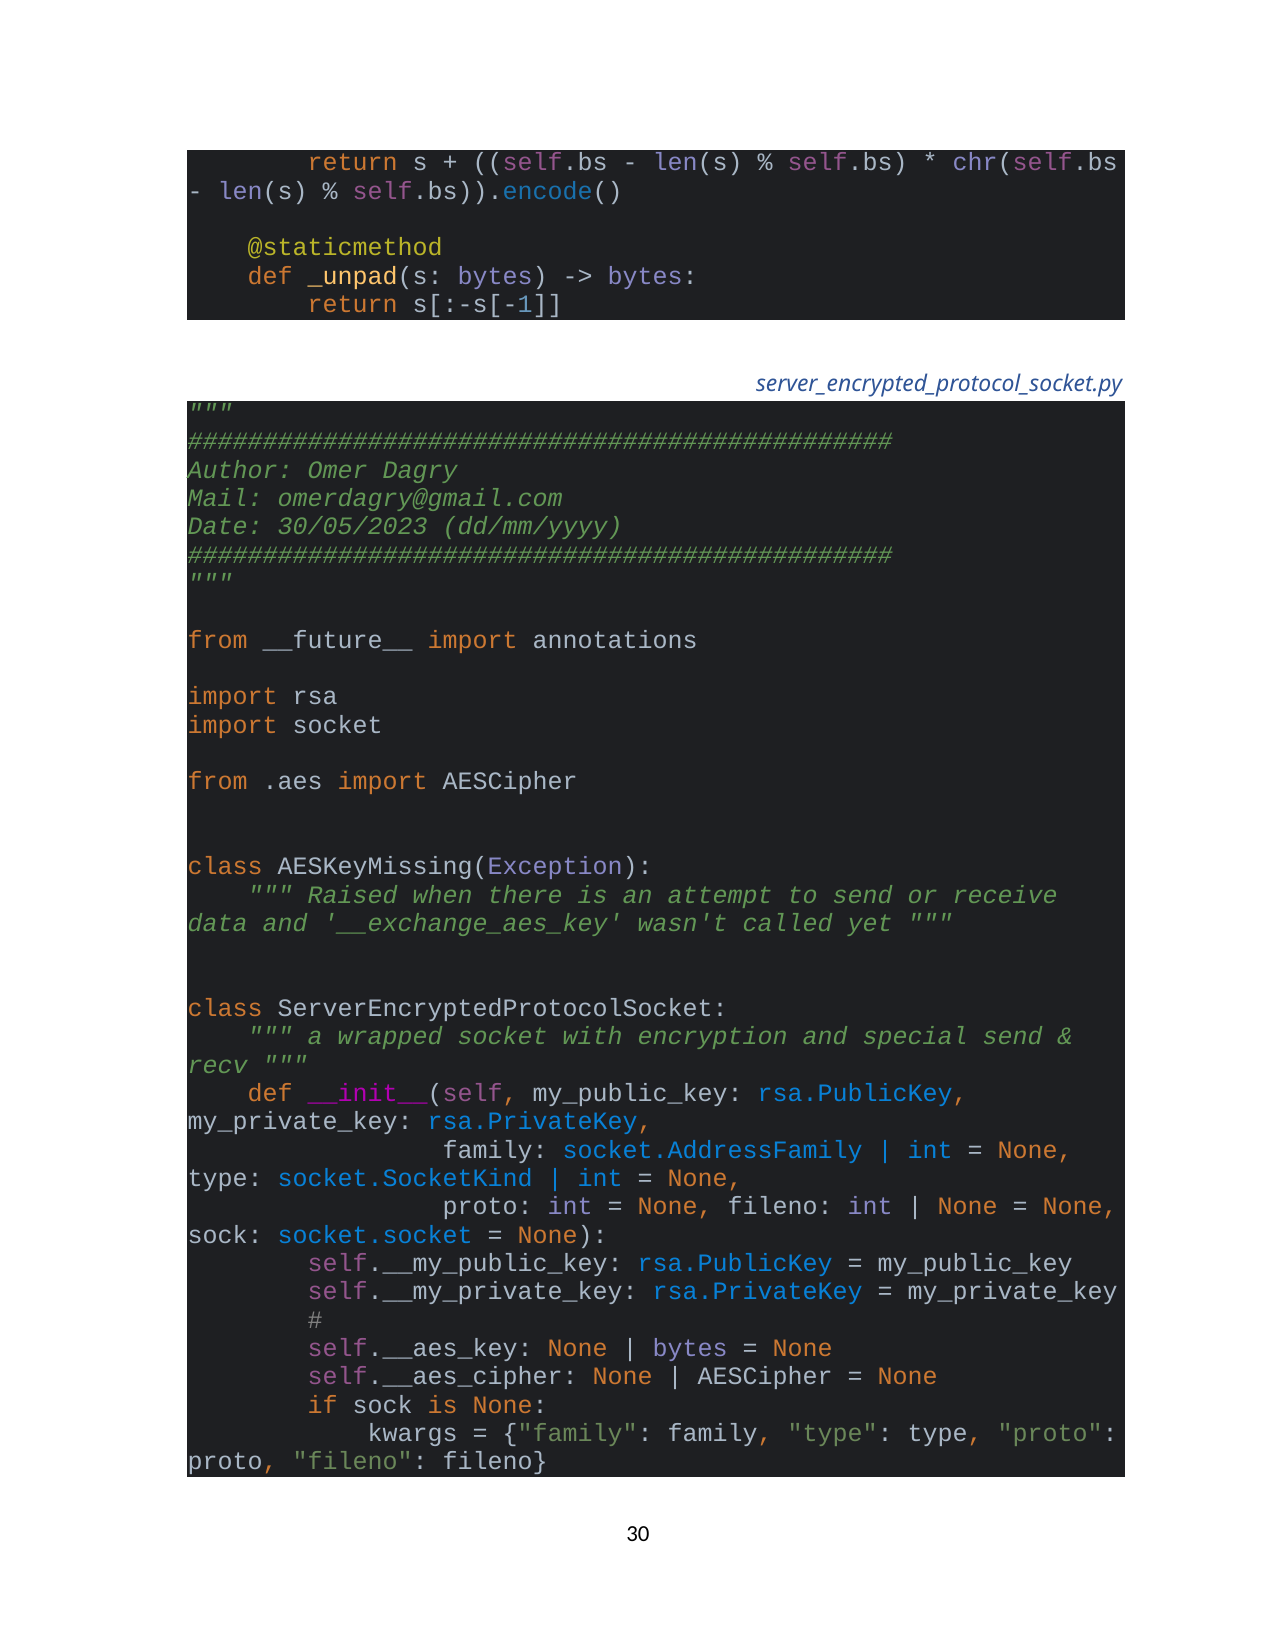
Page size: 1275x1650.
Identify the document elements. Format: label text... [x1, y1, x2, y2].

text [187, 150, 1125, 320]
subtitle server_encrypted_protocol_socket.py [150, 367, 1125, 398]
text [187, 401, 1125, 1477]
